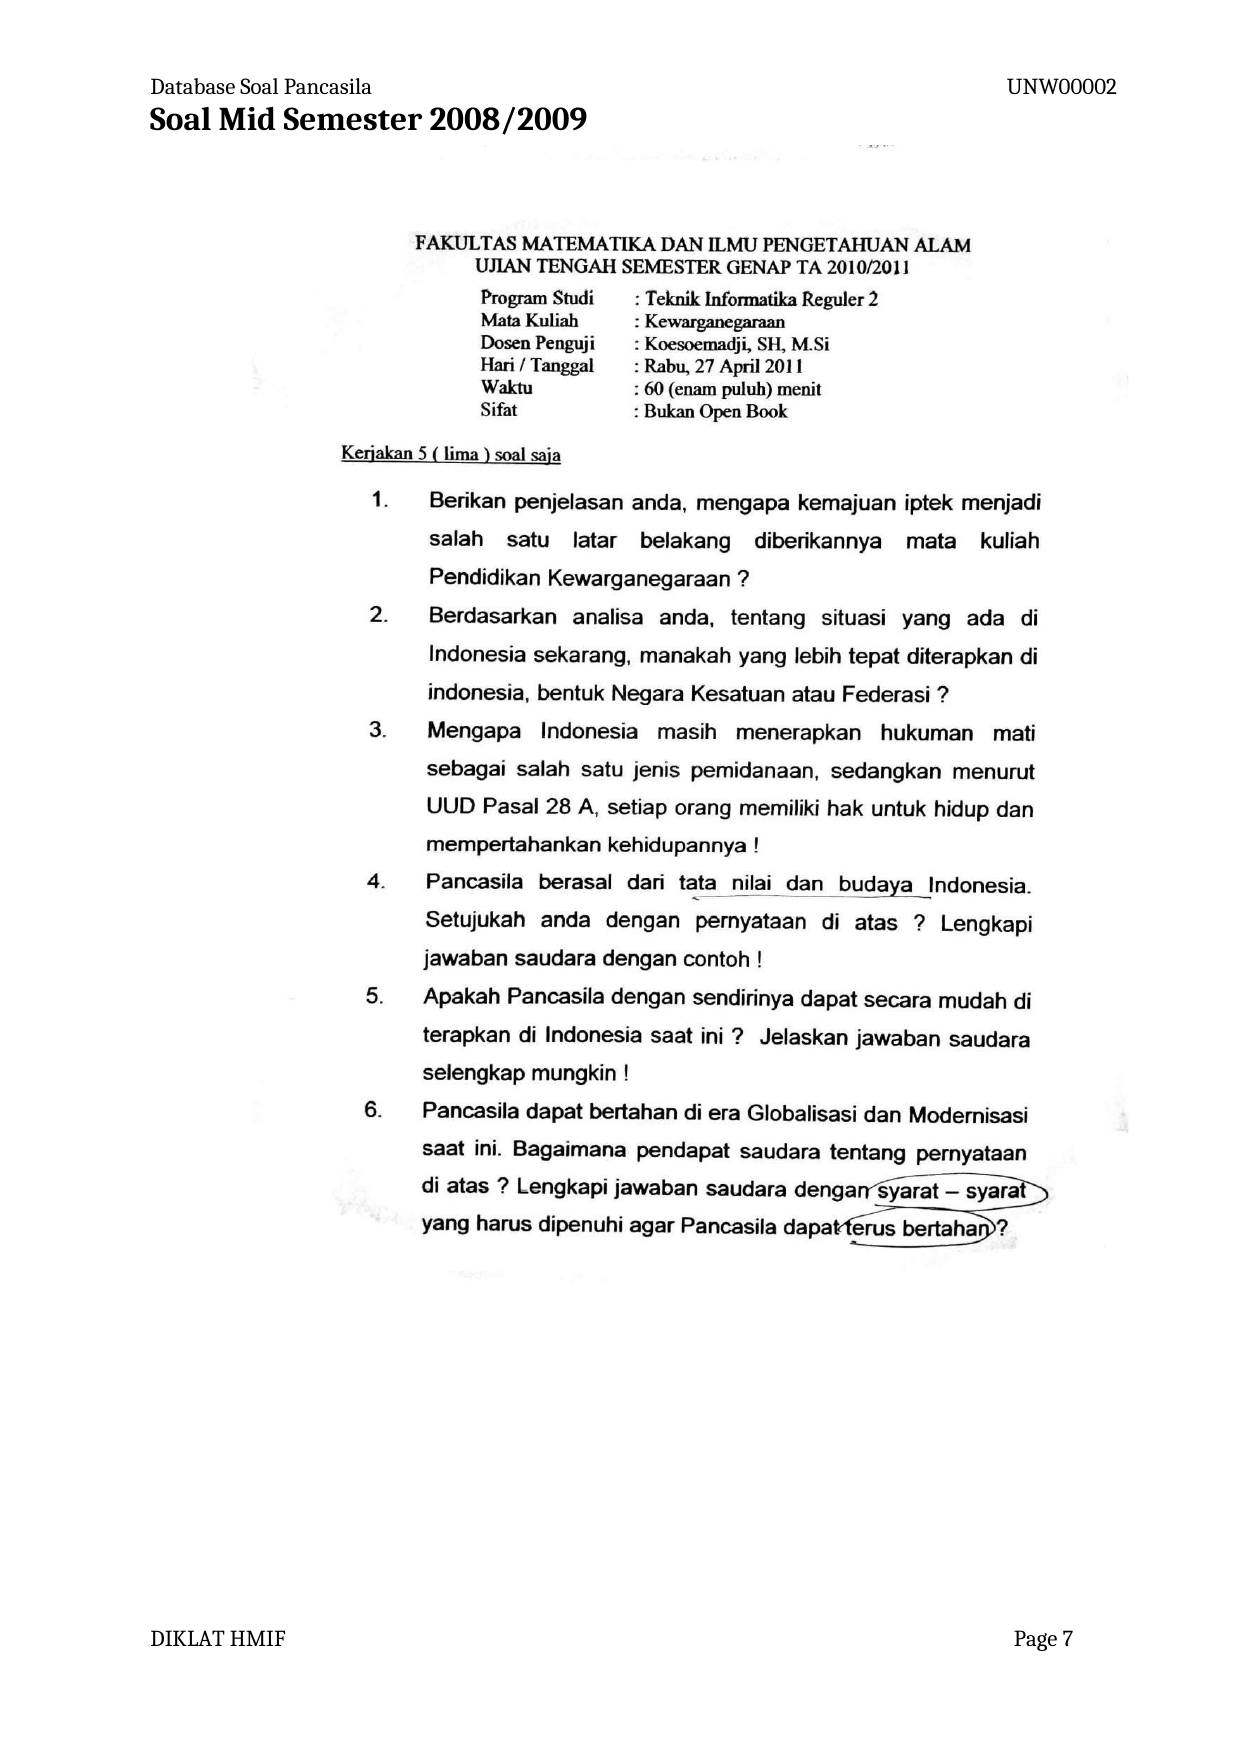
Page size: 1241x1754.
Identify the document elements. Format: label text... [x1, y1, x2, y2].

picture [252, 145, 1129, 1286]
text Soal Mid Semester 2008/2009 [150, 100, 1194, 138]
